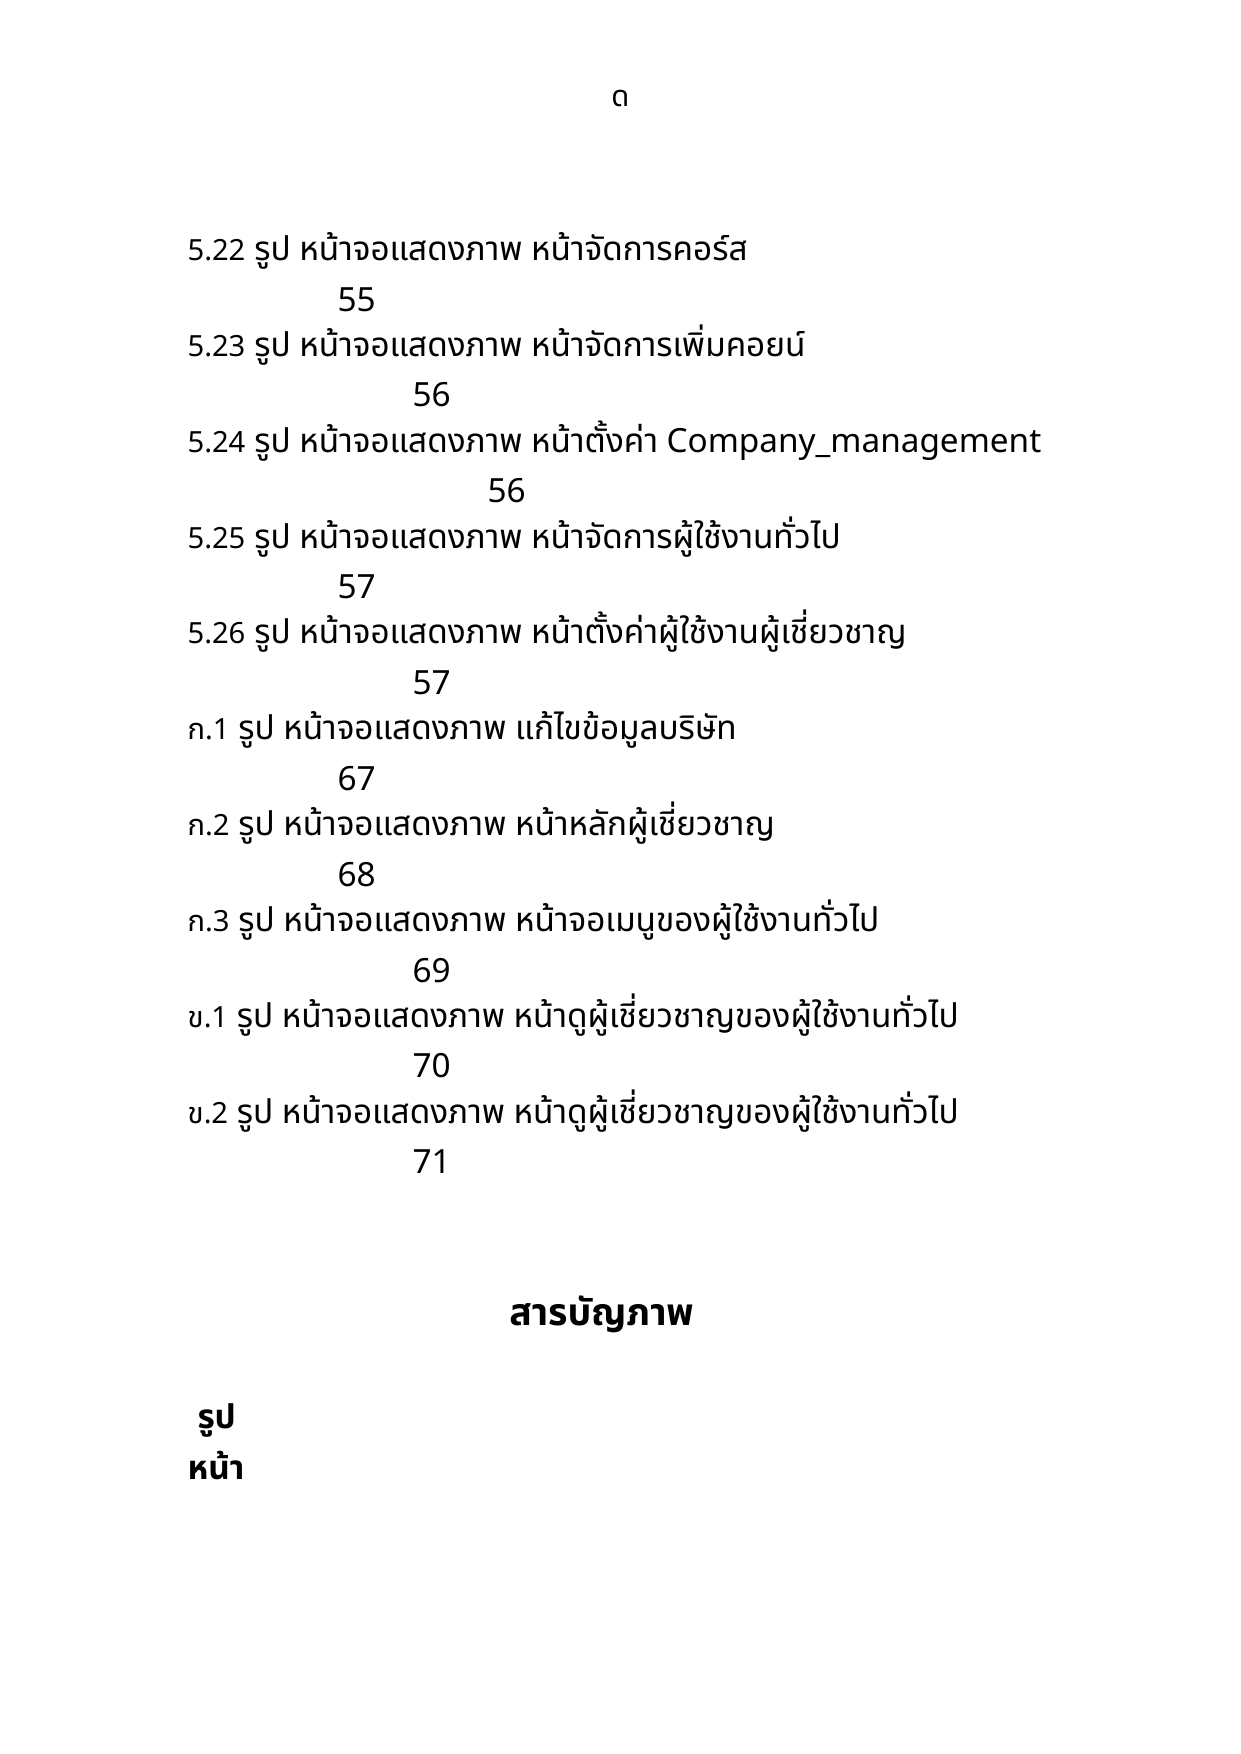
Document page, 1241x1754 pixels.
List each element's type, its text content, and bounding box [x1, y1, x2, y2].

text ก.2 รูป หน้าจอแสดงภาพ หน้าหลักผู้เชี่ยวชาญ 68 [187, 800, 1053, 896]
text 5.23 รูป หน้าจอแสดงภาพ หน้าจัดการเพิ่มคอยน์ 56 [187, 321, 1053, 417]
text 5.22 รูป หน้าจอแสดงภาพ หน้าจัดการคอร์ส 55 [187, 225, 1053, 321]
text สารบัญภาพ [150, 1286, 1053, 1342]
text ก.1 รูป หน้าจอแสดงภาพ แก้ไขข้อมูลบริษัท 67 [187, 704, 1053, 800]
text ข.2 รูป หน้าจอแสดงภาพ หน้าดูผู้เชี่ยวชาญของผู้ใช้งานทั่วไป 71 [187, 1088, 1053, 1183]
text ก.3 รูป หน้าจอแสดงภาพ หน้าจอเมนูของผู้ใช้งานทั่วไป 69 [187, 896, 1053, 992]
text 5.26 รูป หน้าจอแสดงภาพ หน้าตั้งค่าผู้ใช้งานผู้เชี่ยวชาญ 57 [187, 608, 1053, 704]
text 5.25 รูป หน้าจอแสดงภาพ หน้าจัดการผู้ใช้งานทั่วไป 57 [187, 513, 1053, 608]
text 5.24 รูป หน้าจอแสดงภาพ หน้าตั้งค่า Company_management 56 [187, 417, 1053, 513]
text รูป หน้า [187, 1393, 1053, 1494]
text ข.1 รูป หน้าจอแสดงภาพ หน้าดูผู้เชี่ยวชาญของผู้ใช้งานทั่วไป 70 [187, 992, 1053, 1088]
